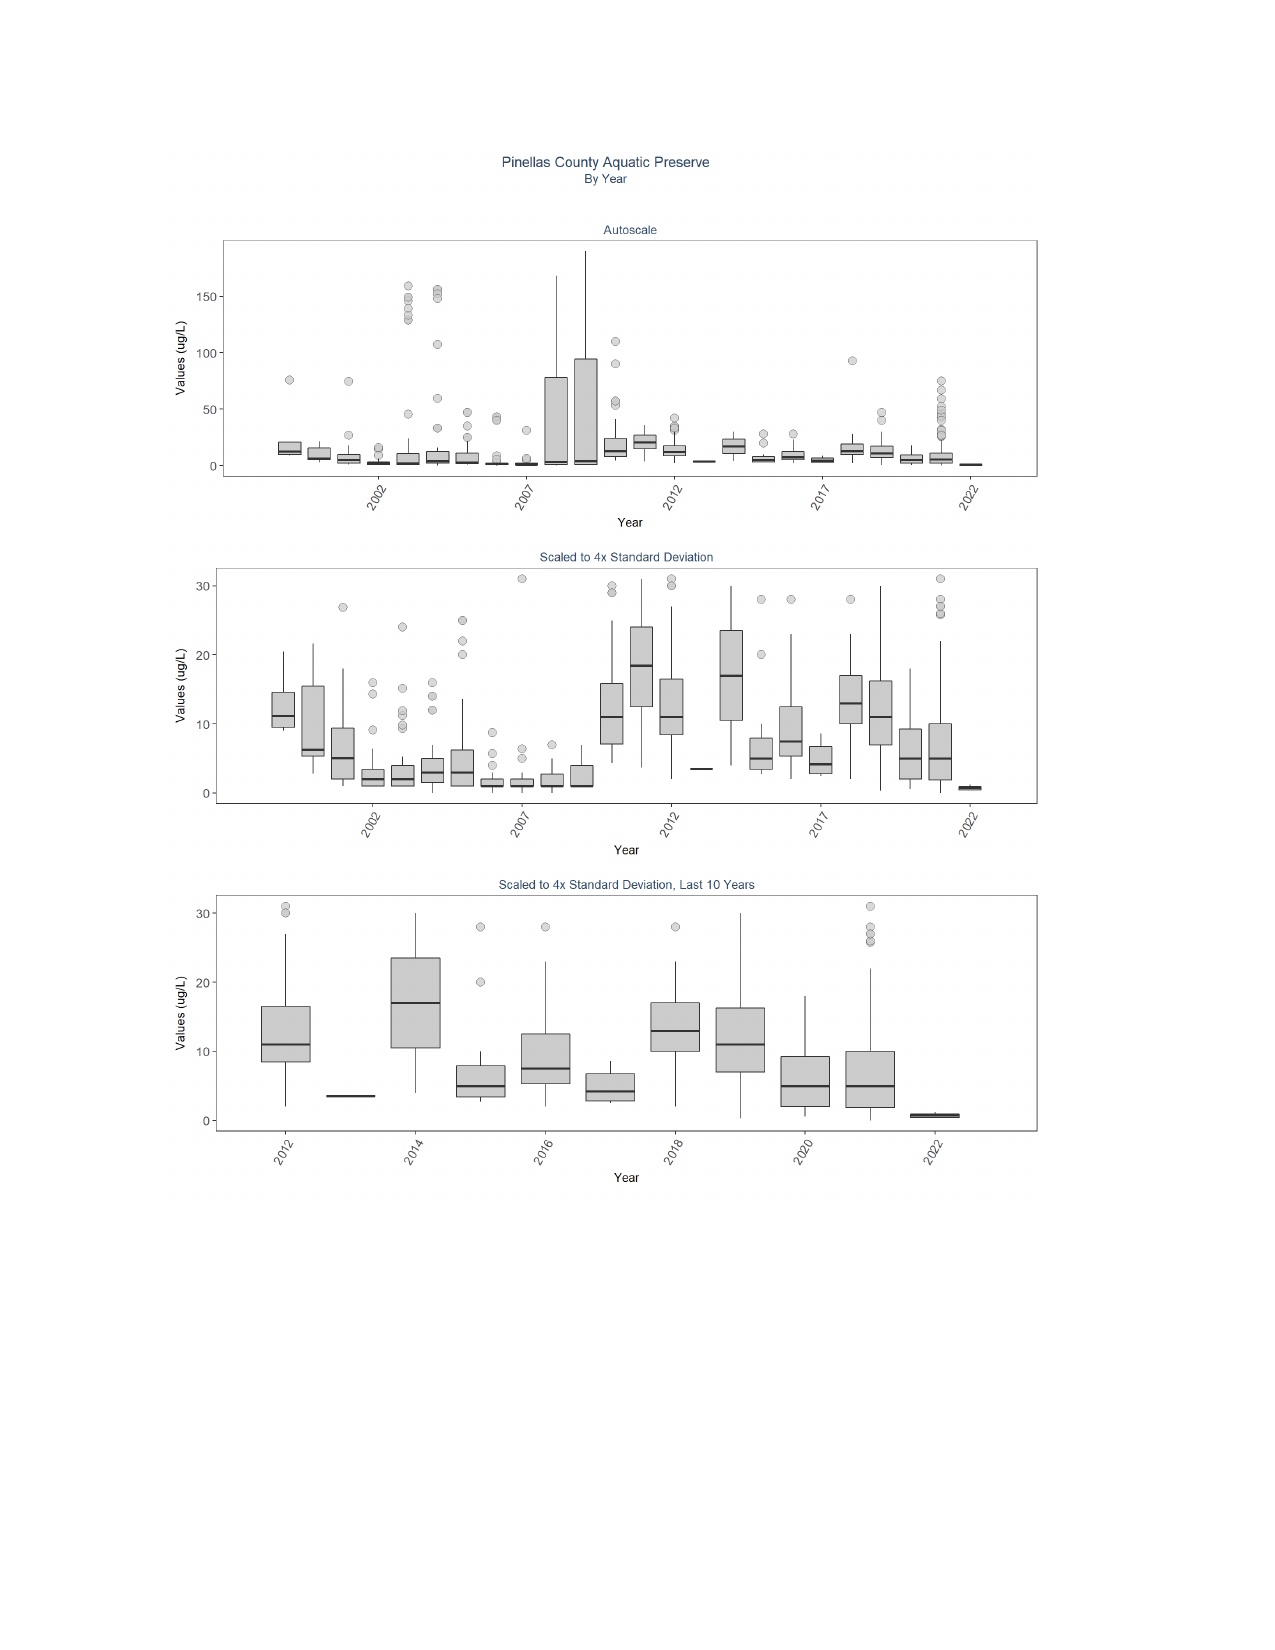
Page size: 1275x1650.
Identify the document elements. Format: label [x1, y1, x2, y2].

picture [168, 150, 1044, 1200]
